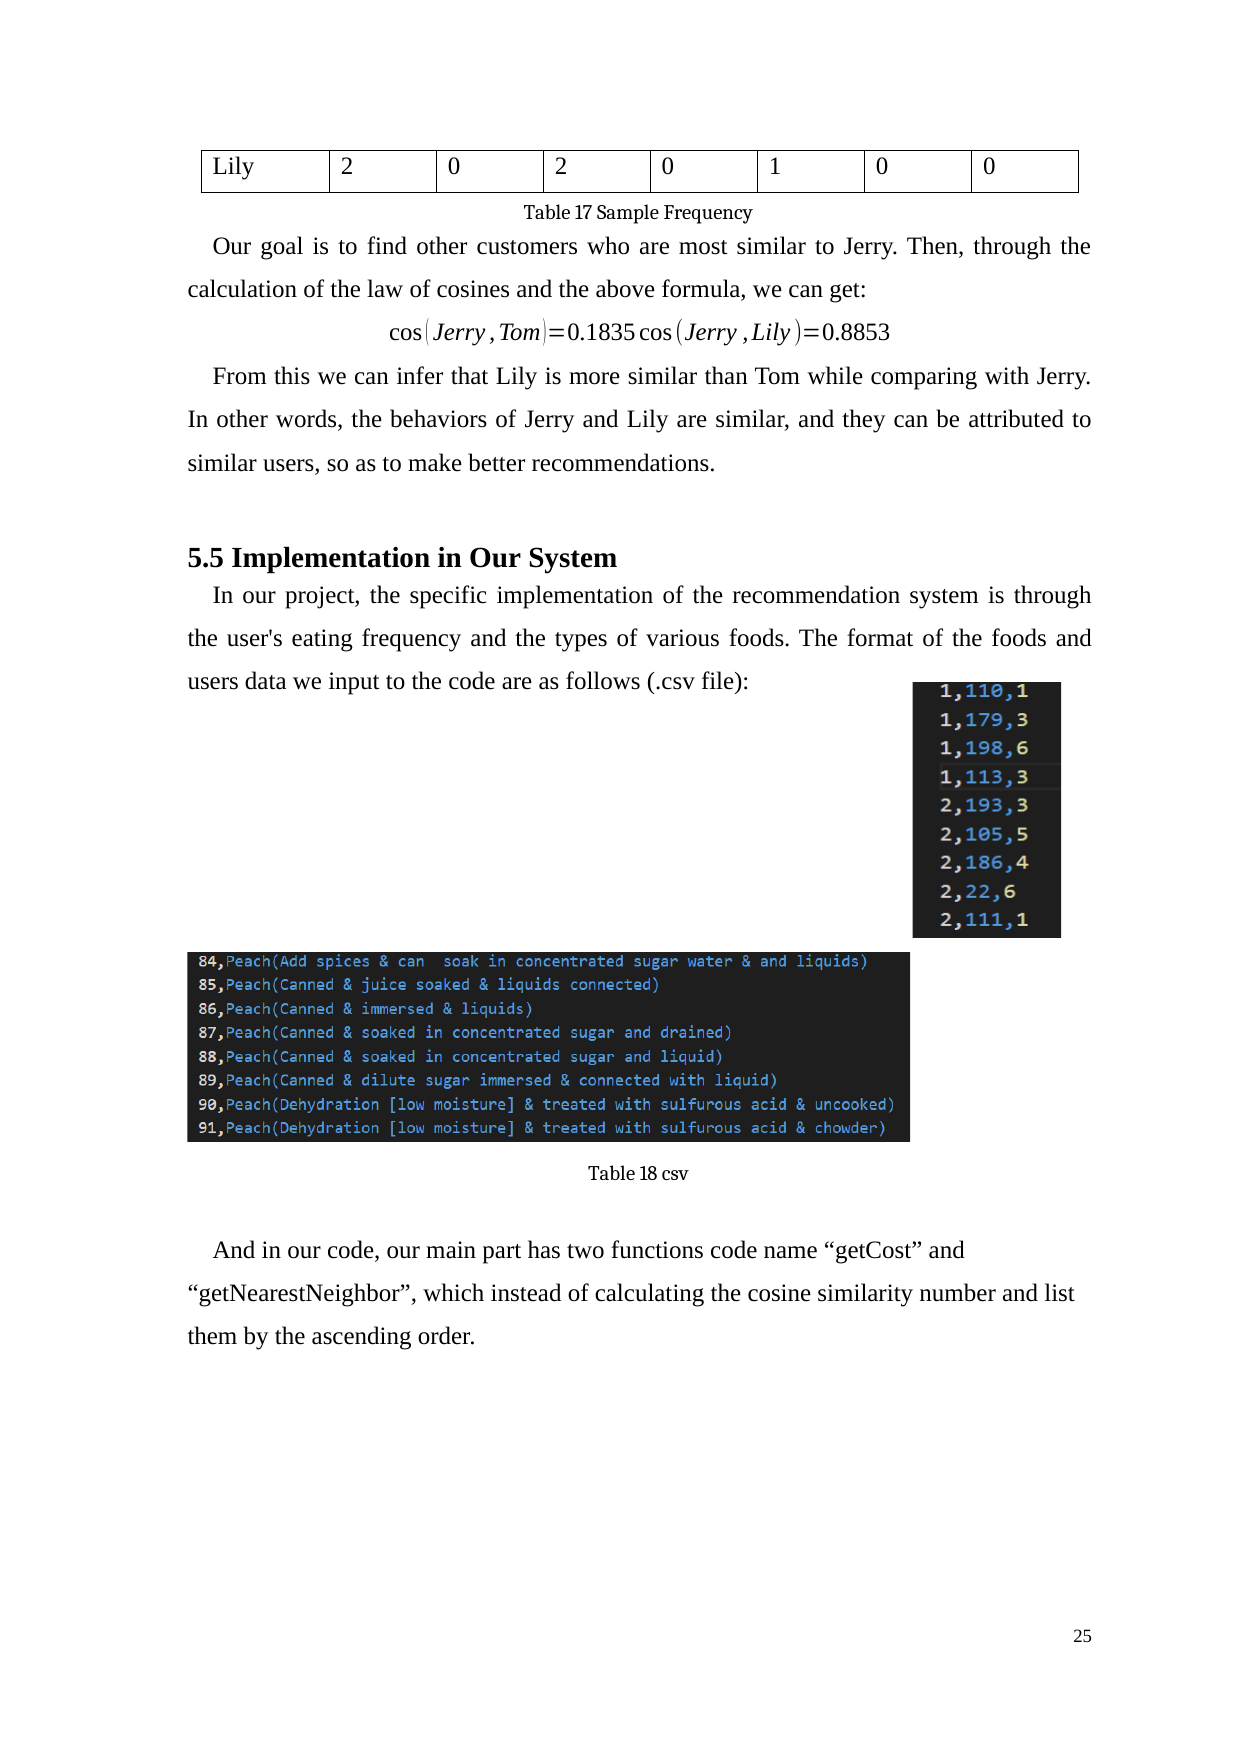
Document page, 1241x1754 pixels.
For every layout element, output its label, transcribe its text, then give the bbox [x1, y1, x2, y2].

table_cell 0 [865, 151, 971, 192]
table_cell 0 [437, 151, 543, 192]
table_cell 0 [651, 151, 757, 192]
picture [912, 682, 1062, 938]
text In our project, the specific implementation of the recommendation system is through the user's eating frequency and the types of various foods. The format of the foods and users data we input to the code are as follows (.csv file): [187, 580, 1093, 695]
table_cell 1 [758, 151, 864, 192]
text Table 18 csv [184, 1161, 1092, 1186]
text And in our code, our main part has two functions code name “getCost” and “getNearestNeighbor”, which instead of calculating the cosine similarity number and list them by the ascending order. [187, 1235, 1093, 1350]
picture [187, 952, 910, 1142]
subtitle 5.5 Implementation in Our System [187, 540, 1093, 574]
table_cell 2 [544, 151, 650, 192]
text Our goal is to find other customers who are most similar to Jerry. Then, through the calculation of the law of cosines and the above formula, we can get: [187, 231, 1093, 303]
table_cell 0 [972, 151, 1078, 192]
text Table 17 Sample Frequency [184, 199, 1092, 224]
table_cell 2 [330, 151, 436, 192]
text From this we can infer that Lily is more similar than Tom while comparing with Jerry. In other words, the behaviors of Jerry and Lily are similar, and they can be attributed to similar users, so as to make better recommendations. [187, 361, 1093, 476]
table_cell Lily [202, 151, 329, 192]
